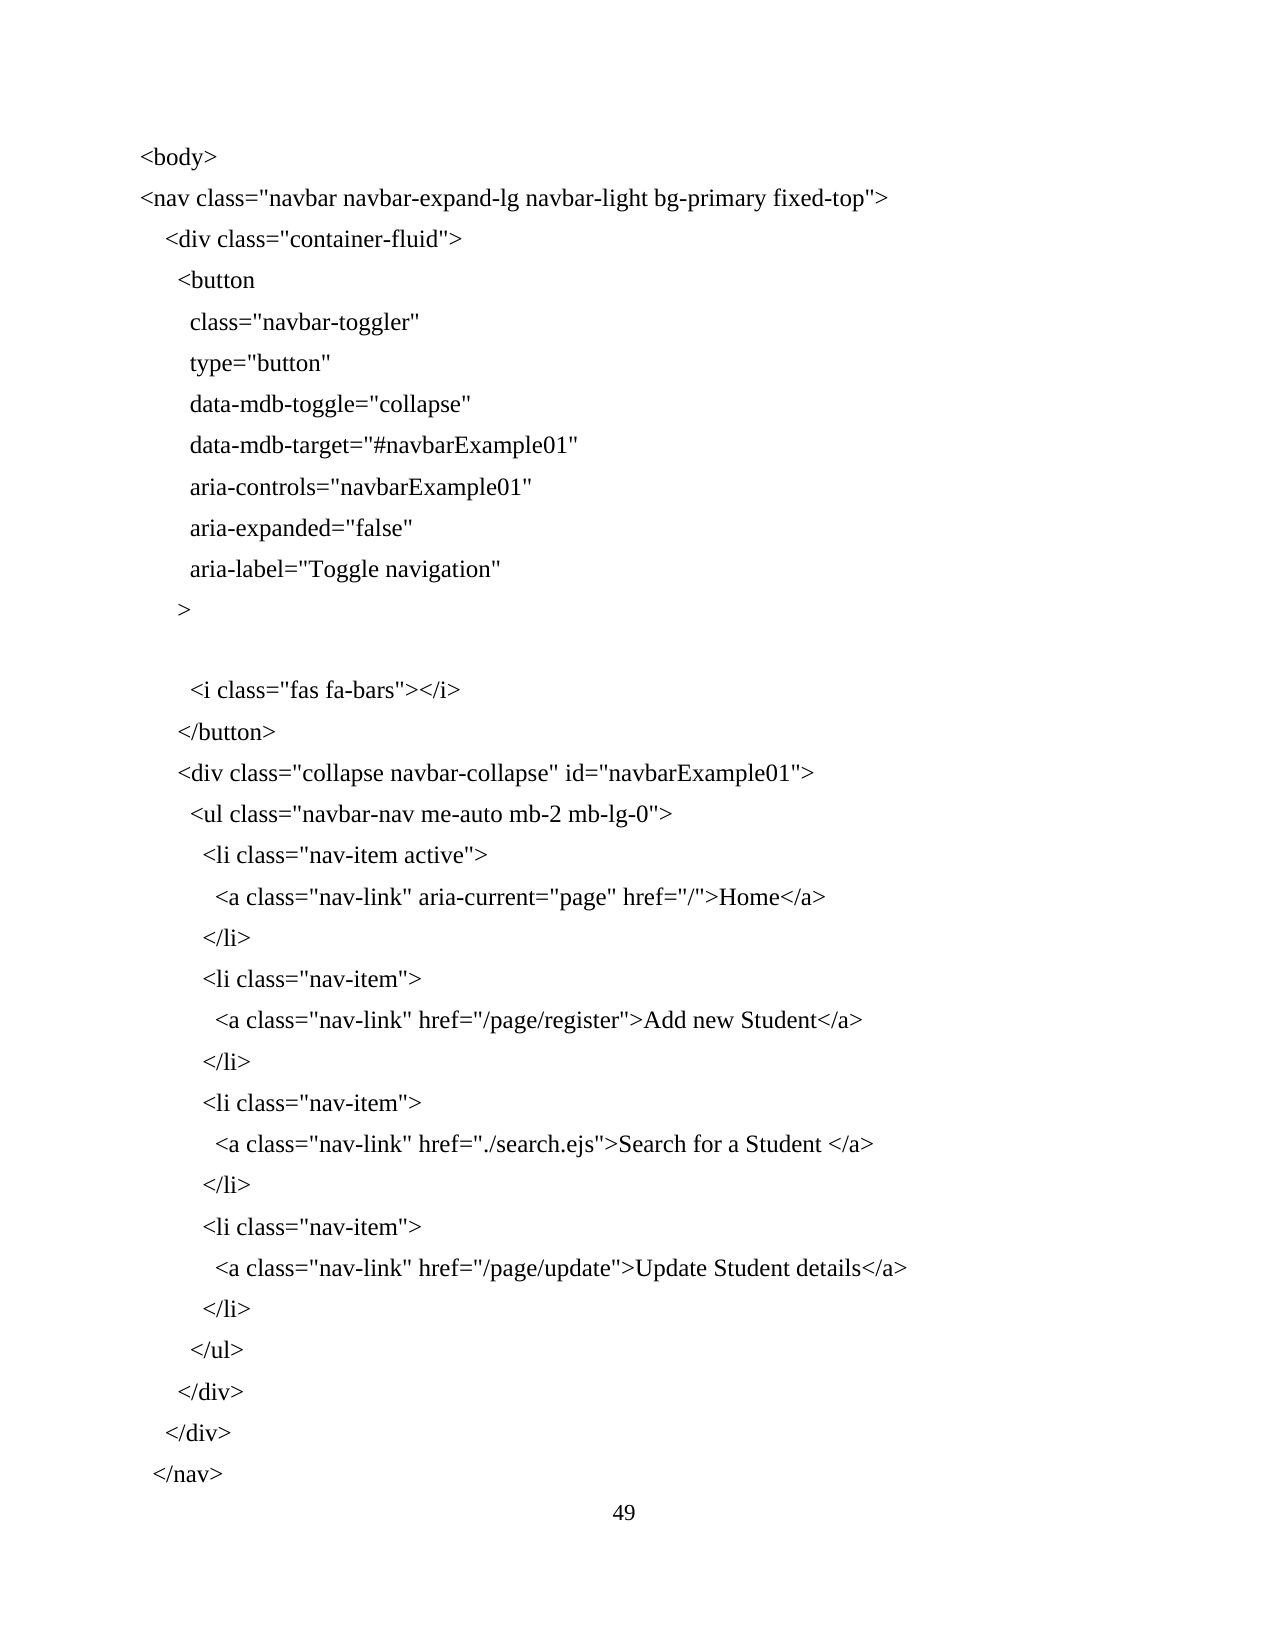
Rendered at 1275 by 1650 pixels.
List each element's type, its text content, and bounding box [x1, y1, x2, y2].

text </div> [139, 1418, 1108, 1447]
text <li class="nav-item active"> [139, 841, 1108, 869]
text </div> [139, 1377, 1108, 1406]
text <ul class="navbar-nav me-auto mb-2 mb-lg-0"> [139, 799, 1108, 828]
text <div class="collapse navbar-collapse" id="navbarExample01"> [139, 758, 1108, 787]
text data-mdb-target="#navbarExample01" [139, 430, 1108, 459]
text <li class="nav-item"> [139, 964, 1108, 993]
text </li> [139, 923, 1108, 952]
text <button [139, 265, 1108, 294]
text </button> [139, 717, 1108, 746]
text aria-label="Toggle navigation" [139, 554, 1108, 583]
text </ul> [139, 1336, 1108, 1364]
text <body> [139, 142, 1108, 170]
text <nav class="navbar navbar-expand-lg navbar-light bg-primary fixed-top"> [139, 183, 1108, 212]
text <li class="nav-item"> [139, 1088, 1108, 1117]
text > [139, 595, 1108, 624]
text <i class="fas fa-bars"></i> [139, 676, 1108, 704]
text </li> [139, 1294, 1108, 1323]
text </li> [139, 1171, 1108, 1199]
text <a class="nav-link" href="/page/update">Update Student details</a> [139, 1253, 1108, 1282]
text <div class="container-fluid"> [139, 224, 1108, 253]
text type="button" [139, 348, 1108, 377]
text <a class="nav-link" href="./search.ejs">Search for a Student </a> [139, 1129, 1108, 1158]
text aria-controls="navbarExample01" [139, 472, 1108, 500]
text class="navbar-toggler" [139, 307, 1108, 335]
text </nav> [139, 1459, 1108, 1488]
text <a class="nav-link" href="/page/register">Add new Student</a> [139, 1006, 1108, 1034]
text <li class="nav-item"> [139, 1212, 1108, 1241]
text <a class="nav-link" aria-current="page" href="/">Home</a> [139, 882, 1108, 911]
text </li> [139, 1047, 1108, 1076]
text data-mdb-toggle="collapse" [139, 389, 1108, 418]
text aria-expanded="false" [139, 513, 1108, 542]
